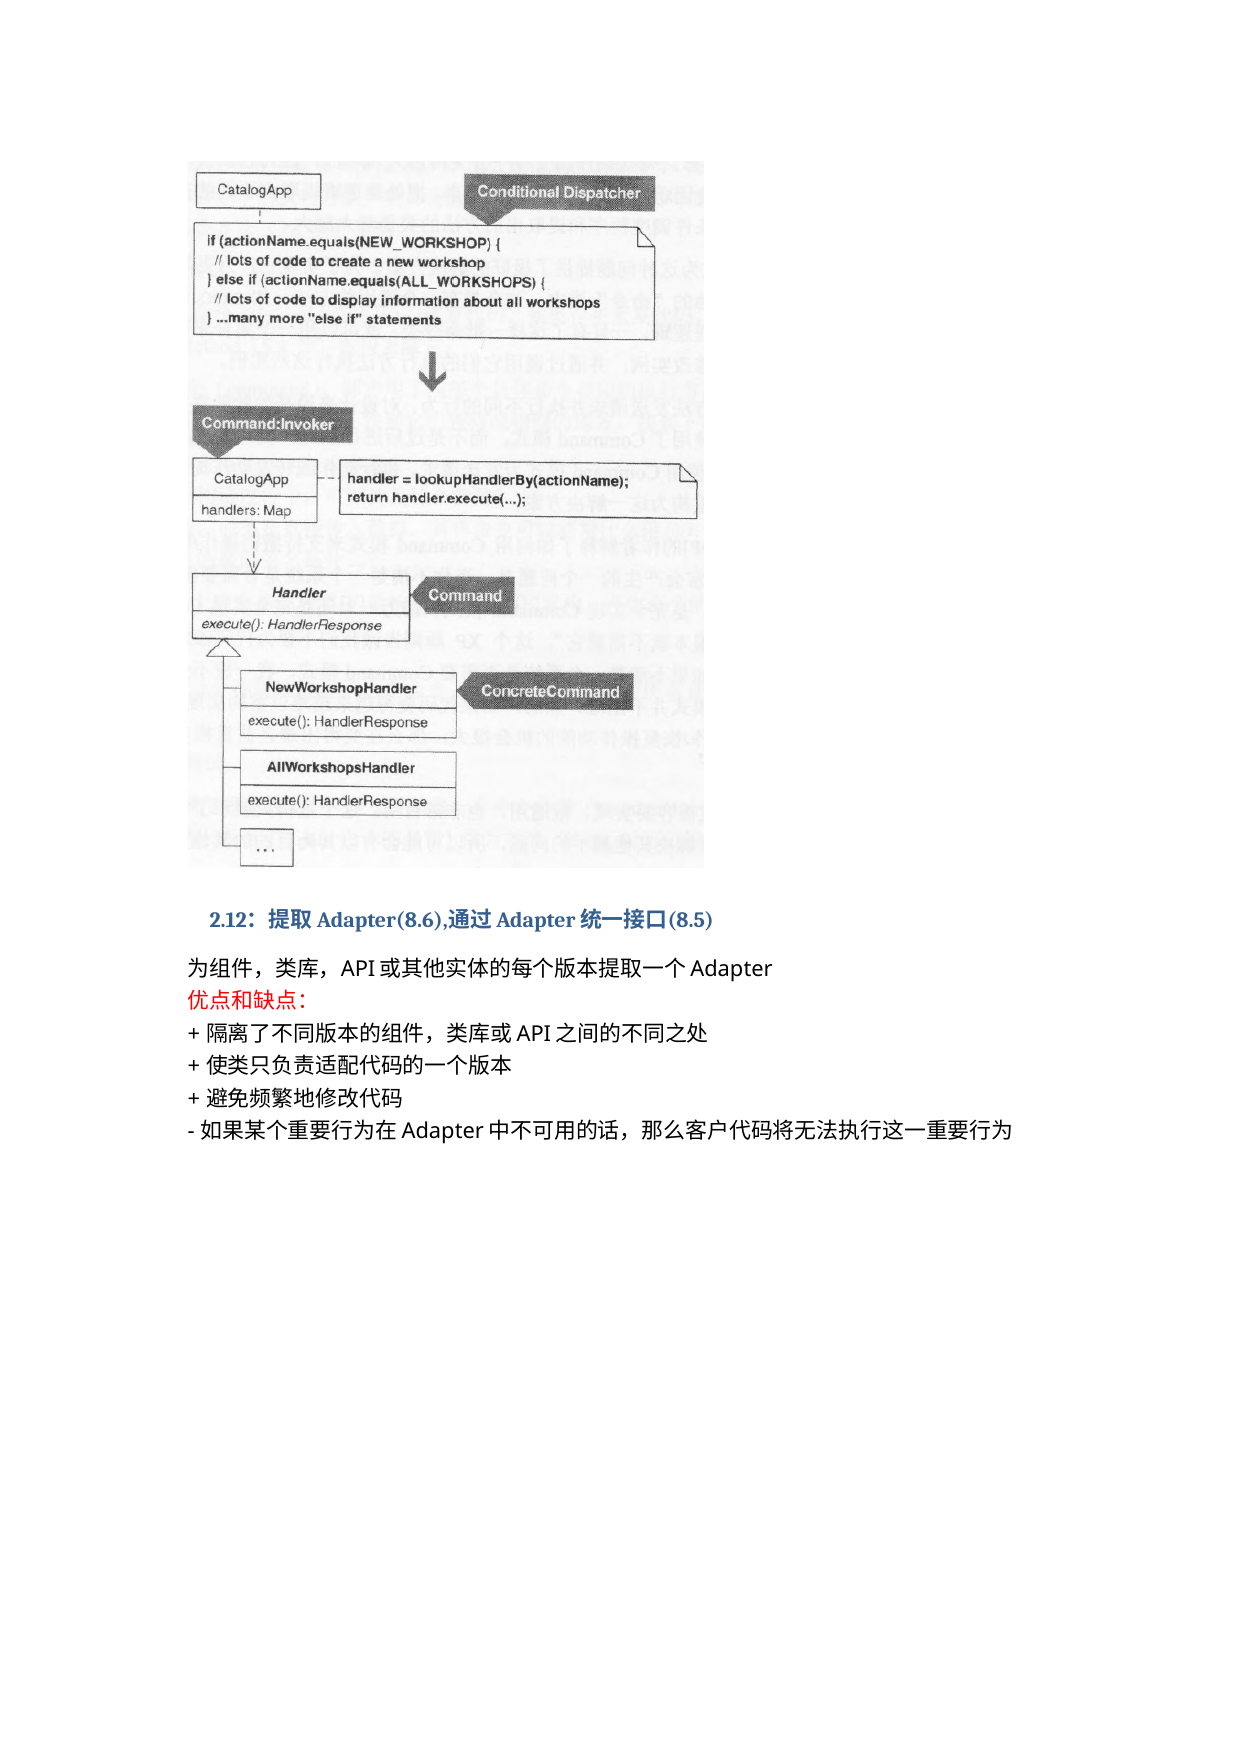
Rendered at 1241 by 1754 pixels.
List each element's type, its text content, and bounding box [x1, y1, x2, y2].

text - 如果某个重要行为在Adapter中不可用的话，那么客户代码将无法执行这一重要行为 [187, 1113, 1053, 1145]
text + 使类只负责适配代码的一个版本 [187, 1048, 1053, 1080]
text 优点和缺点： [187, 983, 1053, 1015]
subtitle 2.12：提取Adapter(8.6),通过Adapter统一接口(8.5) [209, 902, 1031, 934]
picture [187, 161, 704, 868]
text + 避免频繁地修改代码 [187, 1080, 1053, 1113]
text 为组件，类库，API或其他实体的每个版本提取一个Adapter [187, 950, 1053, 983]
text + 隔离了不同版本的组件，类库或API之间的不同之处 [187, 1015, 1053, 1048]
